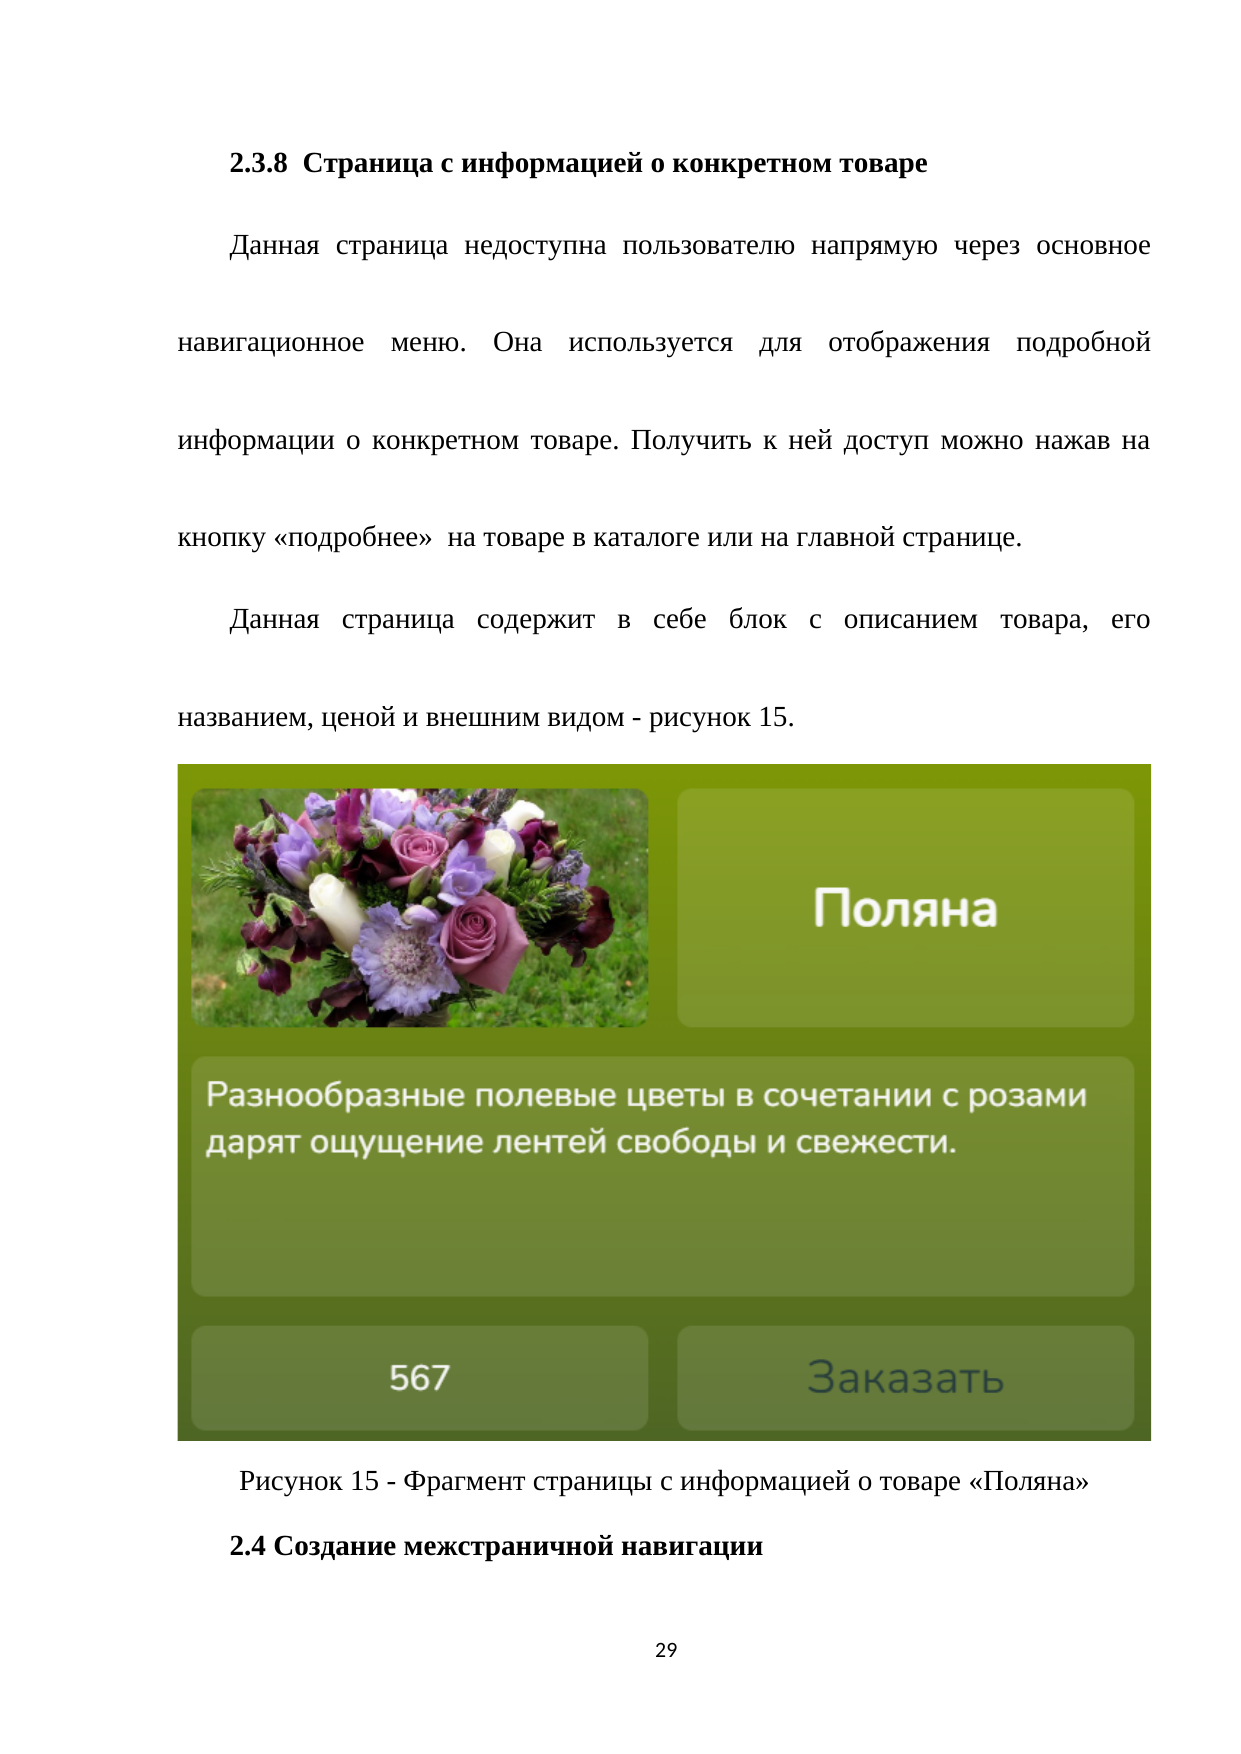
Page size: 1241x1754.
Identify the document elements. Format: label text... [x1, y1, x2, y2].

text Данная страница недоступна пользователю напрямую через основное навигационное меню. Она используется для отображения подробной информации о конкретном товаре. Получить к ней доступ можно нажав на кнопку «подробнее» на товаре в каталоге или на главной странице. [177, 211, 1152, 569]
picture [177, 764, 1152, 1441]
text Рисунок 15 - Фрагмент страницы с информацией о товаре «Поляна» [177, 1441, 1152, 1512]
text 2.3.8 Страница с информацией о конкретном товаре [177, 129, 1152, 194]
text 2.4 Создание межстраничной навигации [177, 1512, 1152, 1577]
text Данная страница содержит в себе блок с описанием товара, его названием, ценой и внешним видом - рисунок 15. [177, 586, 1152, 748]
